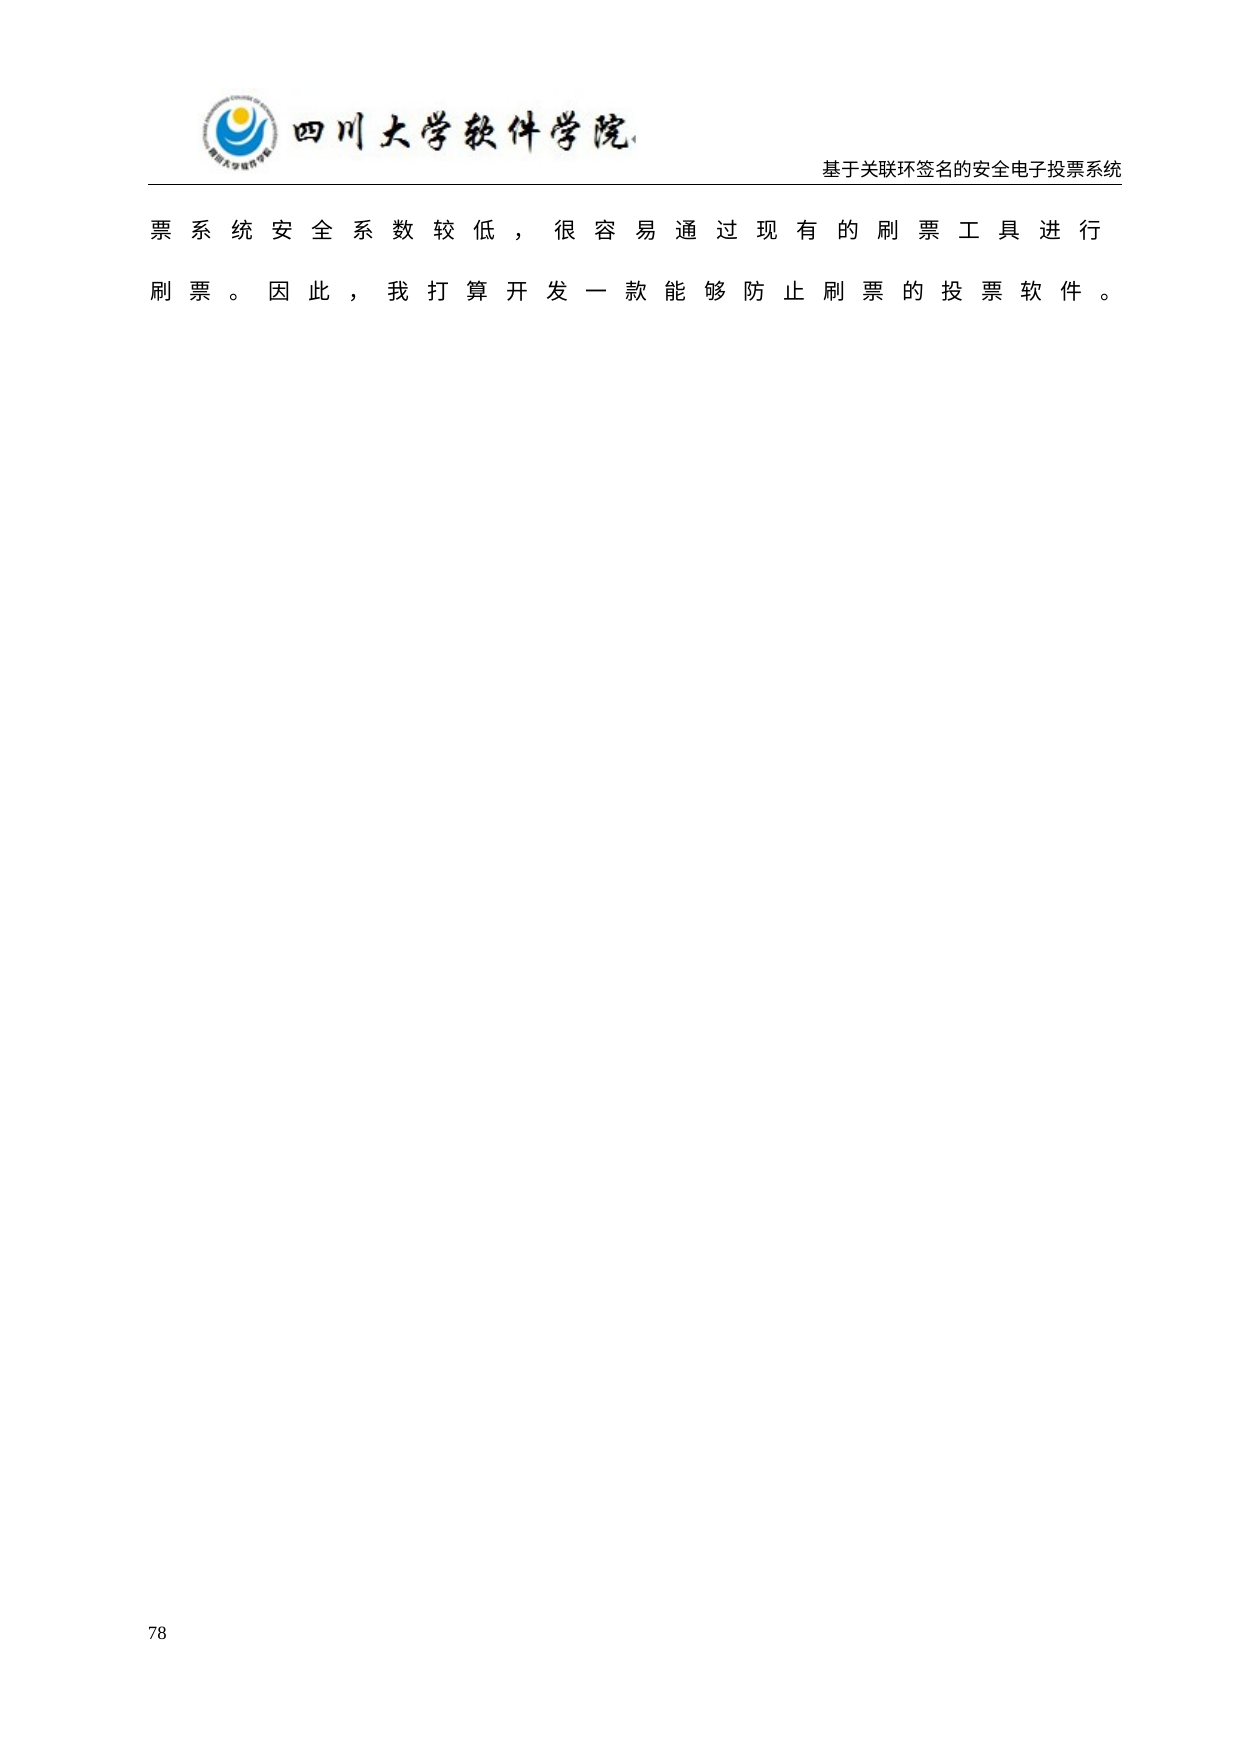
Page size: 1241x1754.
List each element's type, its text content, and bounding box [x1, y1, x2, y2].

list 在大学生活中我们也经常会遇到投票选举的活动，这类活动往往通过在线投票系统来完成。我们经常会看到某个同学的票数突然增加了成百上前票，很显然这类投票系统安全系数较低，很容易通过现有的刷票工具进行刷票。因此，我打算开发一款能够防止刷票的投票软件。 [150, 198, 1120, 320]
picture [197, 88, 639, 177]
